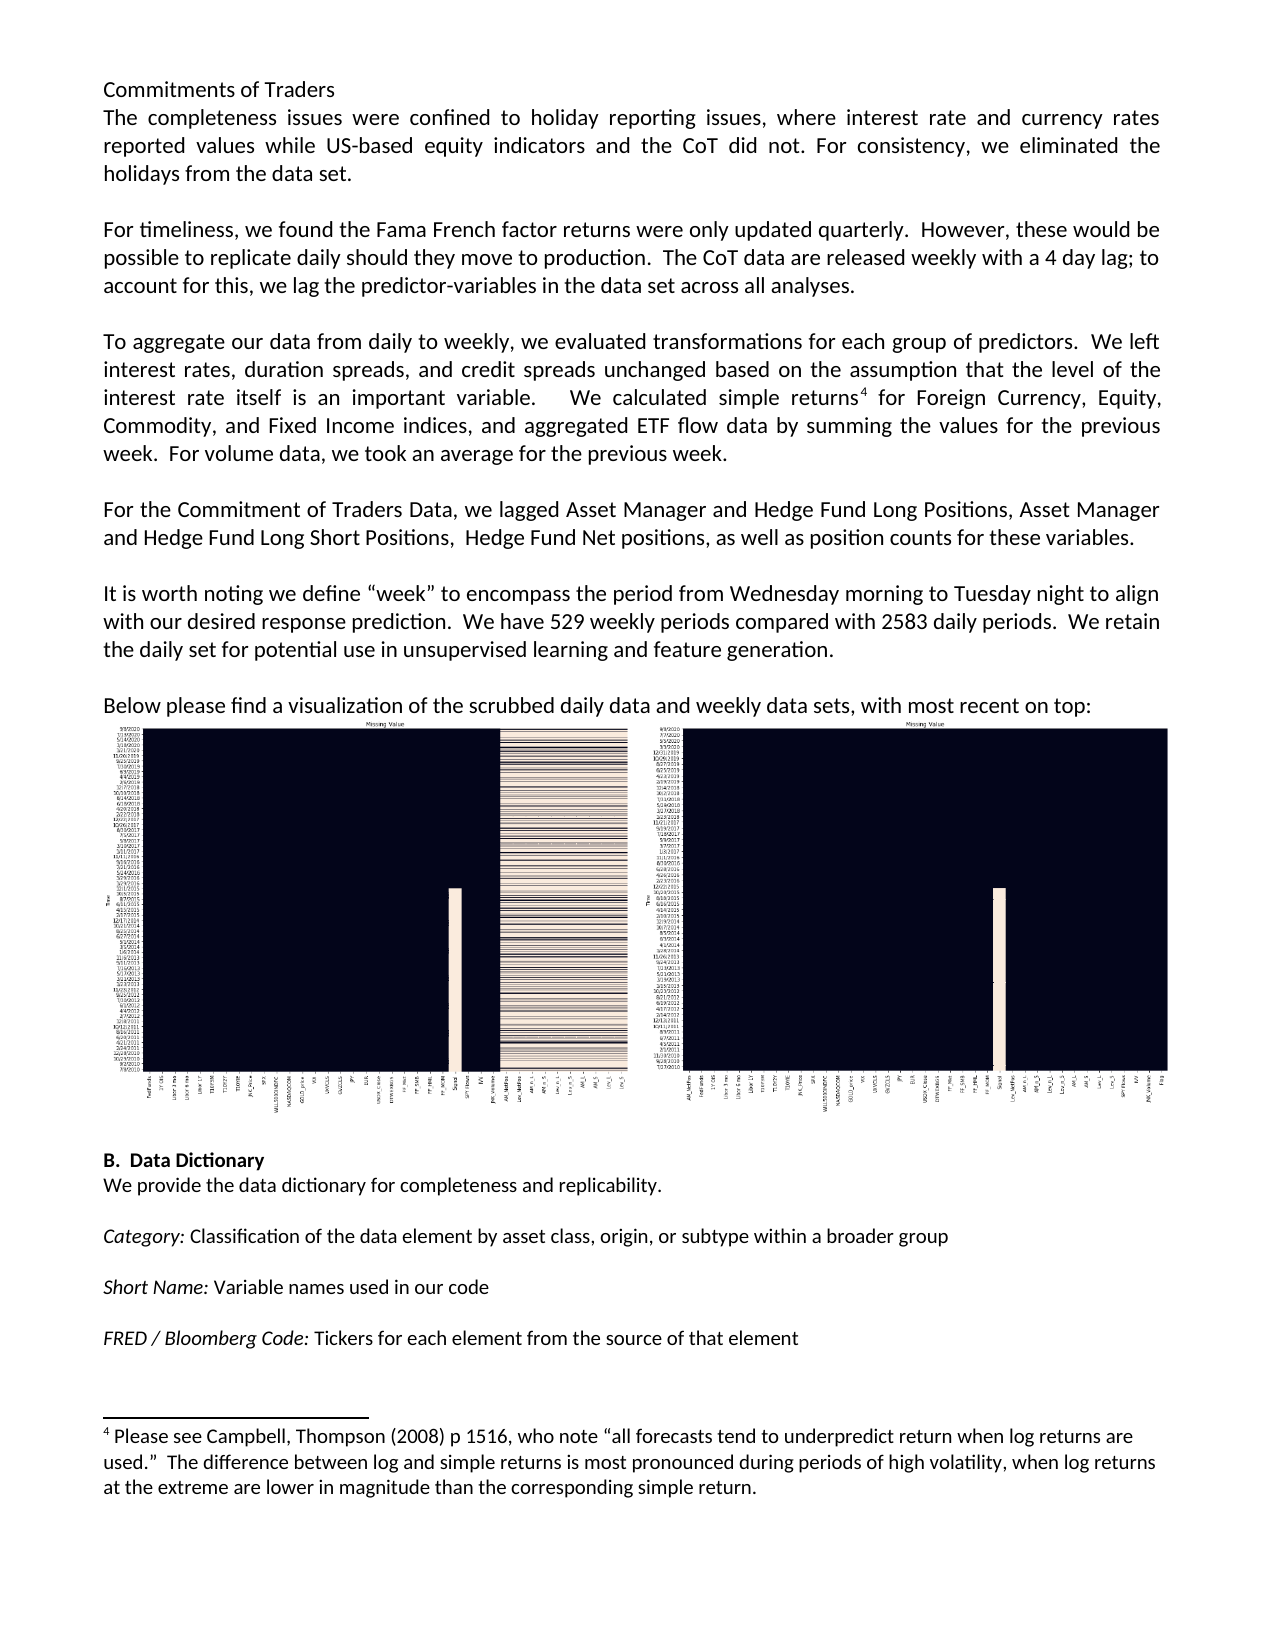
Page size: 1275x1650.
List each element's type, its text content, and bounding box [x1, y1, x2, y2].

picture [643, 718, 1172, 1114]
text It is worth noting we define “week” to encompass the period from Wednesday morning to Tuesday night to align with our desired response prediction. We have 529 weekly periods compared with 2583 daily periods. We retain the daily set for potential use in unsupervised learning and feature generation. [103, 579, 1162, 663]
text To aggregate our data from daily to weekly, we evaluated transformations for each group of predictors. We left interest rates, duration spreads, and credit spreads unchanged based on the assumption that the level of the interest rate itself is an important variable. We calculated simple returns for Foreign Currency, Equity, Commodity, and Fixed Income indices, and aggregated ETF flow data by summing the values for the previous week. For volume data, we took an average for the previous week. [103, 327, 1162, 467]
text For the Commitment of Traders Data, we lagged Asset Manager and Hedge Fund Long Positions, Asset Manager and Hedge Fund Long Short Positions, Hedge Fund Net positions, as well as position counts for these variables. [103, 495, 1162, 551]
text For timeliness, we found the Fama French factor returns were only updated quarterly. However, these would be possible to replicate daily should they move to production. The CoT data are released weekly with a 4 day lag; to account for this, we lag the predictor-variables in the data set across all analyses. [103, 215, 1162, 299]
picture [103, 719, 632, 1115]
text We provide the data dictionary for completeness and replicability. [103, 1172, 1162, 1198]
text B. Data Dictionary [103, 1147, 1162, 1172]
text FRED / Bloomberg Code: Tickers for each element from the source of that element [103, 1325, 1162, 1350]
text The completeness issues were confined to holiday reporting issues, where interest rate and currency rates reported values while US-based equity indicators and the CoT did not. For consistency, we eliminated the holidays from the data set. [103, 103, 1162, 187]
text Category: Classification of the data element by asset class, origin, or subtype within a broader group [103, 1223, 1162, 1249]
text Below please find a visualization of the scrubbed daily data and weekly data sets, with most recent on top: [103, 691, 1162, 719]
text Short Name: Variable names used in our code [103, 1274, 1162, 1299]
